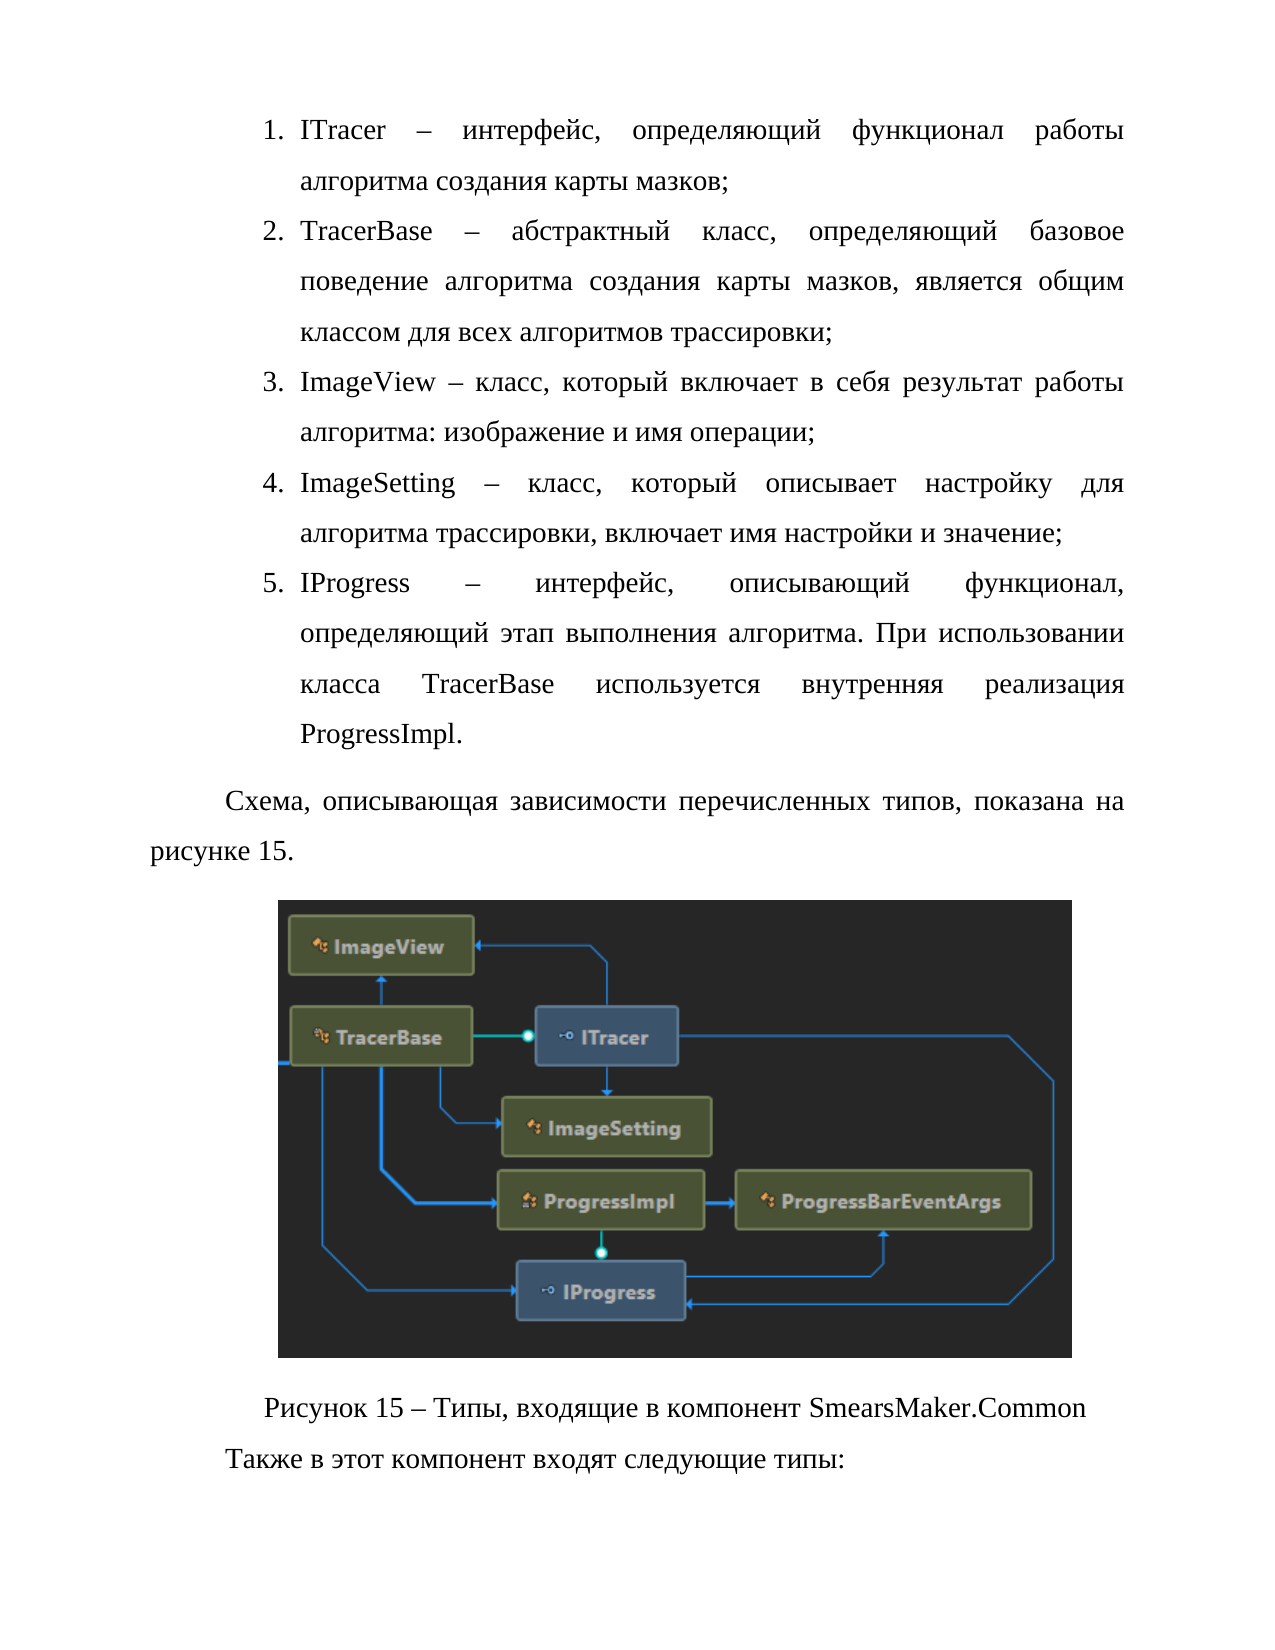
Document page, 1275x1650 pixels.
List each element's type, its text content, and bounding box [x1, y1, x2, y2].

text Схема, описывающая зависимости перечисленных типов, показана на рисунке 15. [150, 783, 1125, 867]
list ImageView – класс, который включает в себя результат работы алгоритма: изображение и имя операции; [262, 364, 1125, 448]
list ITracer – интерфейс, определяющий функционал работы алгоритма создания карты мазков; [262, 112, 1125, 196]
picture [278, 900, 1072, 1358]
list TracerBase – абстрактный класс, определяющий базовое поведение алгоритма создания карты мазков, является общим классом для всех алгоритмов трассировки; [262, 213, 1125, 347]
text Рисунок 15 – Типы, входящие в компонент SmearsMaker.Common [150, 1391, 1125, 1424]
list IProgress – интерфейс, описывающий функционал, определяющий этап выполнения алгоритма. При использовании класса TracerBase используется внутренняя реализация ProgressImpl. [262, 565, 1125, 750]
list ImageSetting – класс, который описывает настройку для алгоритма трассировки, включает имя настройки и значение; [262, 465, 1125, 548]
text Также в этот компонент входят следующие типы: [150, 1441, 1125, 1474]
